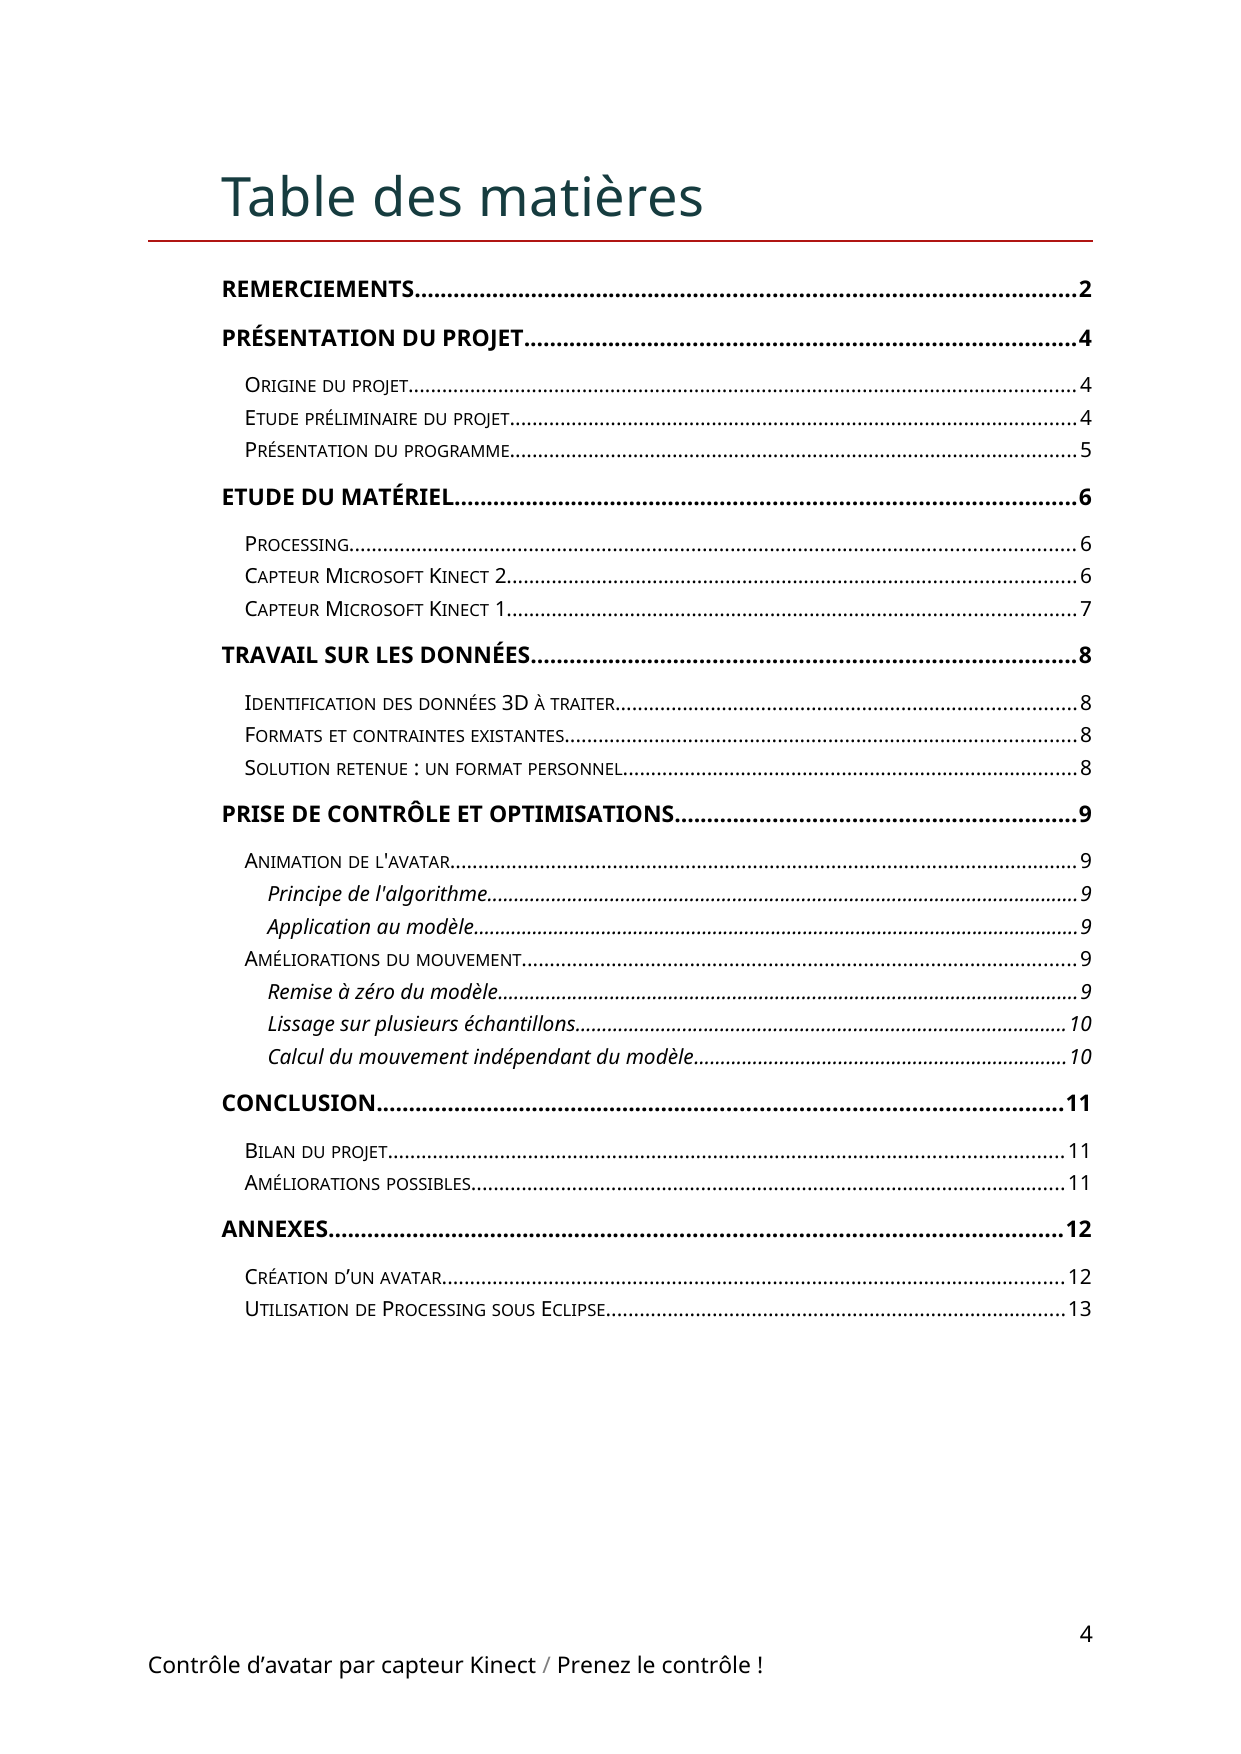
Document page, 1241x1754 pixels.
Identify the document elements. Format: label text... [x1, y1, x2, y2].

text Annexes 12 [148, 1213, 1093, 1245]
text Lissage sur plusieurs échantillons 10 [193, 1009, 1093, 1038]
text Capteur Microsoft Kinect 2 6 [171, 562, 1093, 590]
text Améliorations possibles 11 [171, 1168, 1093, 1197]
text Prise de contrôle et optimisations 9 [148, 798, 1093, 829]
text Etude du matériel 6 [148, 481, 1093, 512]
text Remerciements 2 [148, 273, 1093, 305]
text Identification des données 3D à traiter 8 [171, 688, 1093, 716]
text Présentation du programme 5 [171, 436, 1093, 464]
text Formats et contraintes existantes 8 [171, 720, 1093, 749]
text Remise à zéro du modèle 9 [193, 977, 1093, 1005]
text Origine du projet 4 [171, 370, 1093, 399]
text Création d’un avatar 12 [171, 1262, 1093, 1290]
text Utilisation de Processing sous Eclipse 13 [171, 1294, 1093, 1323]
text Bilan du projet 11 [171, 1136, 1093, 1164]
text Présentation du projet 4 [148, 322, 1093, 353]
text Processing 6 [171, 529, 1093, 557]
text Animation de l'avatar 9 [171, 847, 1093, 875]
text Travail sur les données 8 [148, 639, 1093, 671]
text Conclusion 11 [148, 1087, 1093, 1118]
text Etude préliminaire du projet 4 [171, 403, 1093, 431]
text Améliorations du mouvement 9 [171, 944, 1093, 973]
text Principe de l'algorithme 9 [193, 879, 1093, 908]
text Table des matières [148, 158, 1093, 240]
text Application au modèle 9 [193, 912, 1093, 940]
text Calcul du mouvement indépendant du modèle 10 [193, 1042, 1093, 1071]
text Solution retenue : un format personnel 8 [171, 753, 1093, 781]
text Capteur Microsoft Kinect 1 7 [171, 594, 1093, 623]
